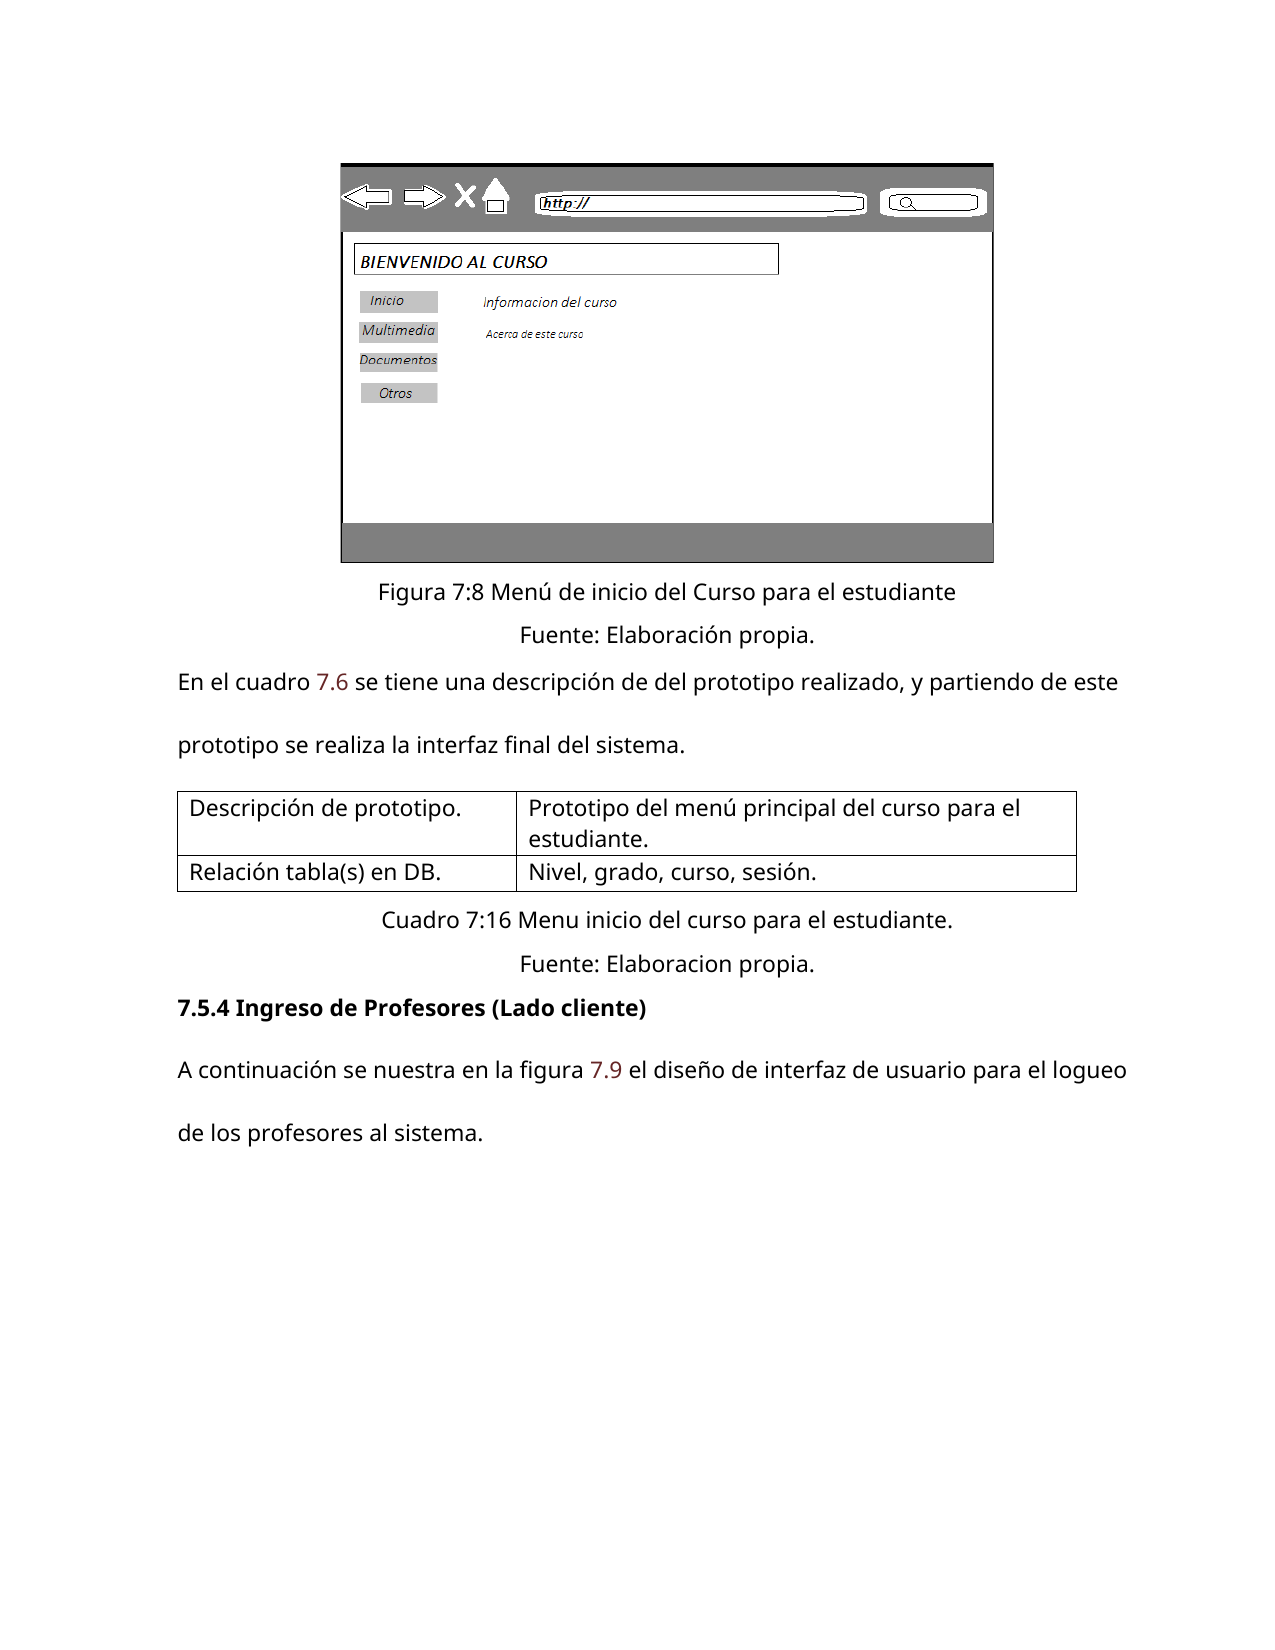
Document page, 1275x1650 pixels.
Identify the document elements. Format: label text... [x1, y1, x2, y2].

text En el cuadro 7.6 se tiene una descripción de del prototipo realizado, y partiendo de este prototipo se realiza la interfaz final del sistema. [177, 666, 1157, 760]
subtitle 7.5.4 Ingreso de Profesores (Lado cliente) [177, 992, 1157, 1023]
table_cell Relación tabla(s) en DB. [178, 856, 516, 891]
table_cell Nivel, grado, curso, sesión. [517, 856, 1076, 891]
text Fuente: Elaboración propia. [177, 619, 1157, 650]
text Figura 7:8 Menú de inicio del Curso para el estudiante [177, 575, 1157, 607]
table_header Prototipo del menú principal del curso para el estudiante. [517, 792, 1076, 854]
table_header Descripción de prototipo. [178, 792, 516, 854]
text Fuente: Elaboracion propia. [177, 948, 1157, 979]
text A continuación se nuestra en la figura 7.9 el diseño de interfaz de usuario para el logueo de los profesores al sistema. [177, 1054, 1157, 1148]
